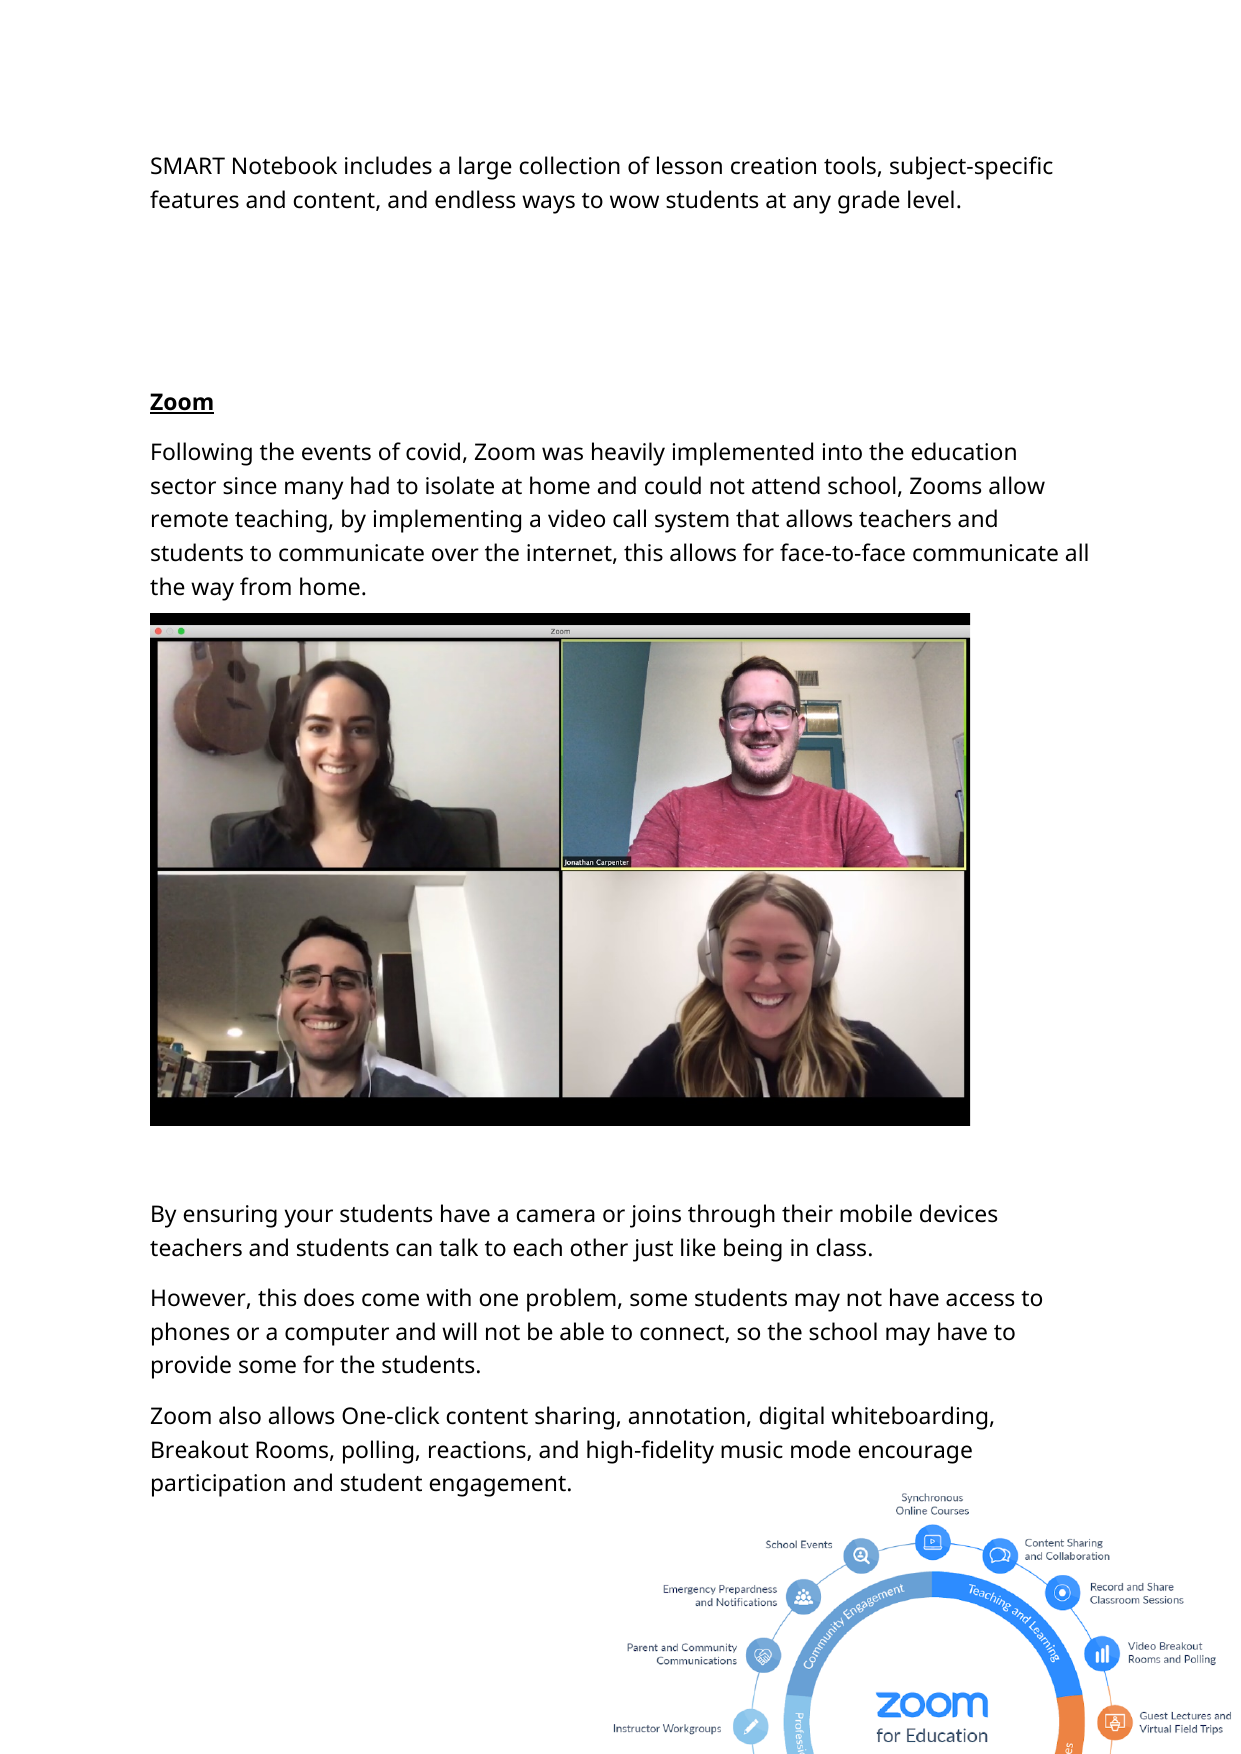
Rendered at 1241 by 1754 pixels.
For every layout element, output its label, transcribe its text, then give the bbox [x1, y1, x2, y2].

picture [150, 613, 971, 1126]
text SMART Notebook includes a large collection of lesson creation tools, subject-specific features and content, and endless ways to wow students at any grade level. [150, 150, 1090, 215]
picture [598, 1471, 1236, 1754]
text Zoom [150, 385, 1090, 417]
text Following the events of covid, Zoom was heavily implemented into the education sector since many had to isolate at home and could not attend school, Zooms allow remote teaching, by implementing a video call system that allows teachers and students to communicate over the internet, this allows for face-to-face communicate all the way from home. [150, 436, 1090, 602]
text However, this does come with one problem, some students may not have access to phones or a computer and will not be able to connect, so the school may have to provide some for the students. [150, 1282, 1090, 1381]
text Zoom also allows One-click content sharing, annotation, digital whiteboarding, Breakout Rooms, polling, reactions, and high-fidelity music mode encourage participation and student engagement. [150, 1400, 1090, 1498]
text By ensuring your students have a camera or joins through their mobile devices teachers and students can talk to each other just like being in class. [150, 1198, 1090, 1263]
